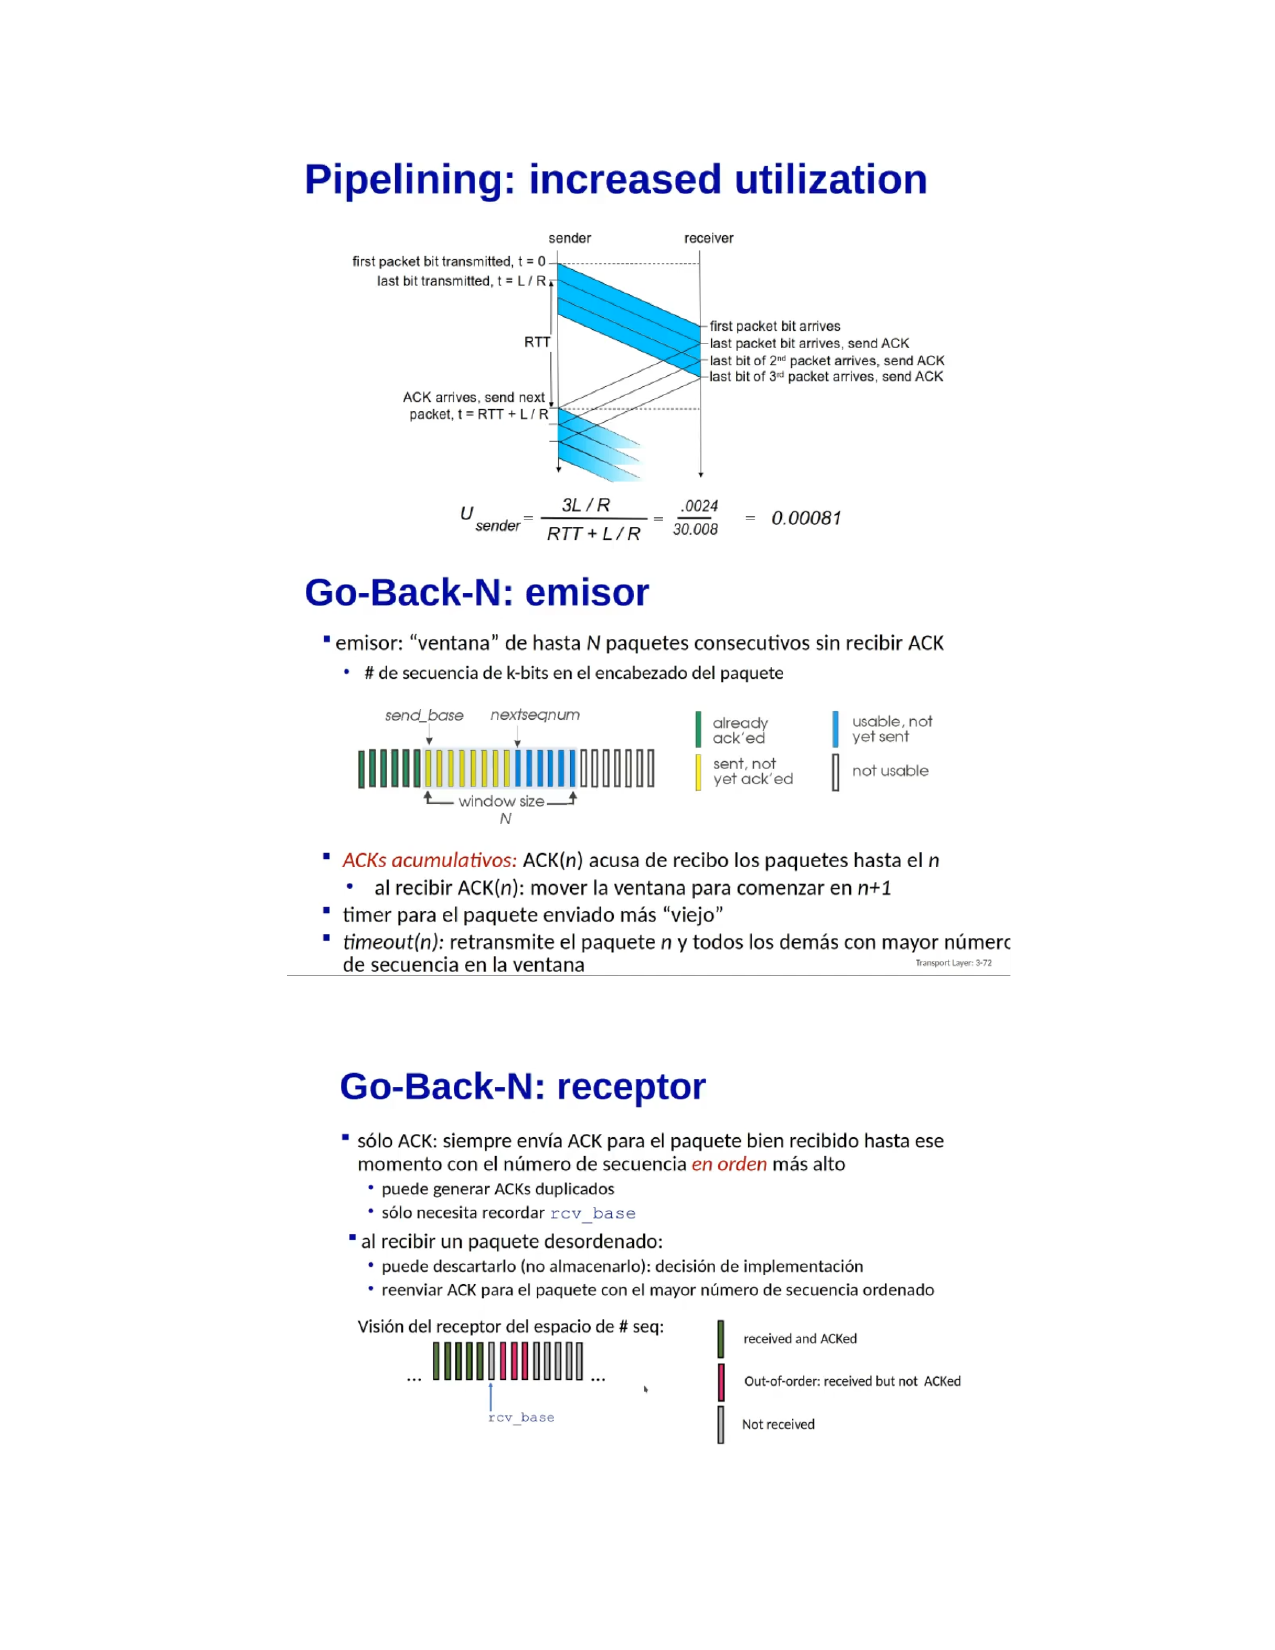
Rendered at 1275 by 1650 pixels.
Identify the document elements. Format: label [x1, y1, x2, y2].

picture [290, 147, 985, 549]
picture [331, 1062, 978, 1446]
picture [287, 562, 1011, 976]
